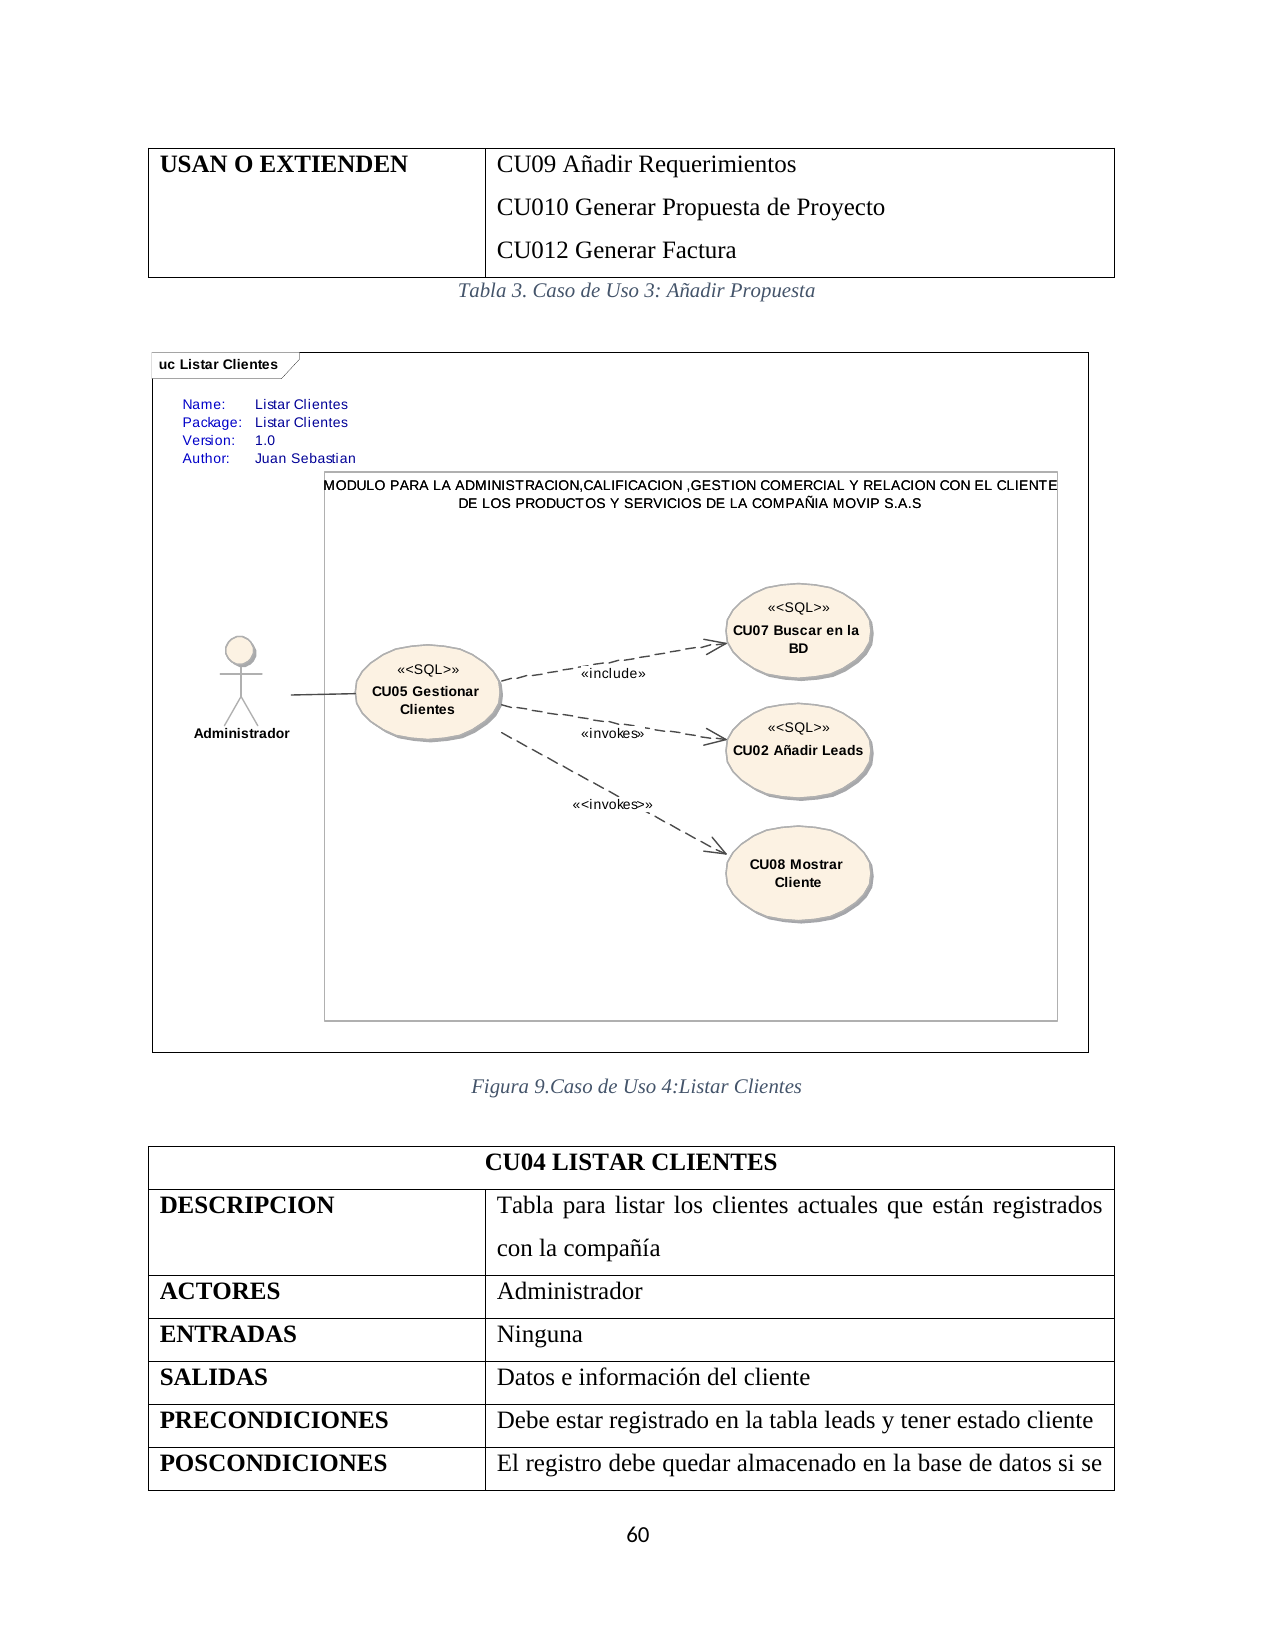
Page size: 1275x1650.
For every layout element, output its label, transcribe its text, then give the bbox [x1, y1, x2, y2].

table_cell USAN O EXTIENDEN [149, 149, 485, 277]
table_cell ACTORES [149, 1276, 485, 1318]
table_cell CU09 Añadir Requerimientos CU010 Generar Propuesta de Proyecto CU012 Generar Factura [486, 149, 1114, 277]
table_cell Administrador [486, 1276, 1114, 1318]
table_cell Debe estar registrado en la tabla leads y tener estado cliente [486, 1405, 1114, 1447]
table_cell Tabla para listar los clientes actuales que están registrados con la compañía [486, 1190, 1114, 1275]
table_header CU04 LISTAR CLIENTES [149, 1147, 1114, 1189]
table_cell PRECONDICIONES [149, 1405, 485, 1447]
table_cell Datos e información del cliente [486, 1362, 1114, 1404]
table_cell ENTRADAS [149, 1319, 485, 1361]
table_cell SALIDAS [149, 1362, 485, 1404]
table_cell Ninguna [486, 1319, 1114, 1361]
table_cell DESCRIPCION [149, 1190, 485, 1275]
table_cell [486, 1448, 1114, 1490]
table_cell POSCONDICIONES [149, 1448, 485, 1490]
